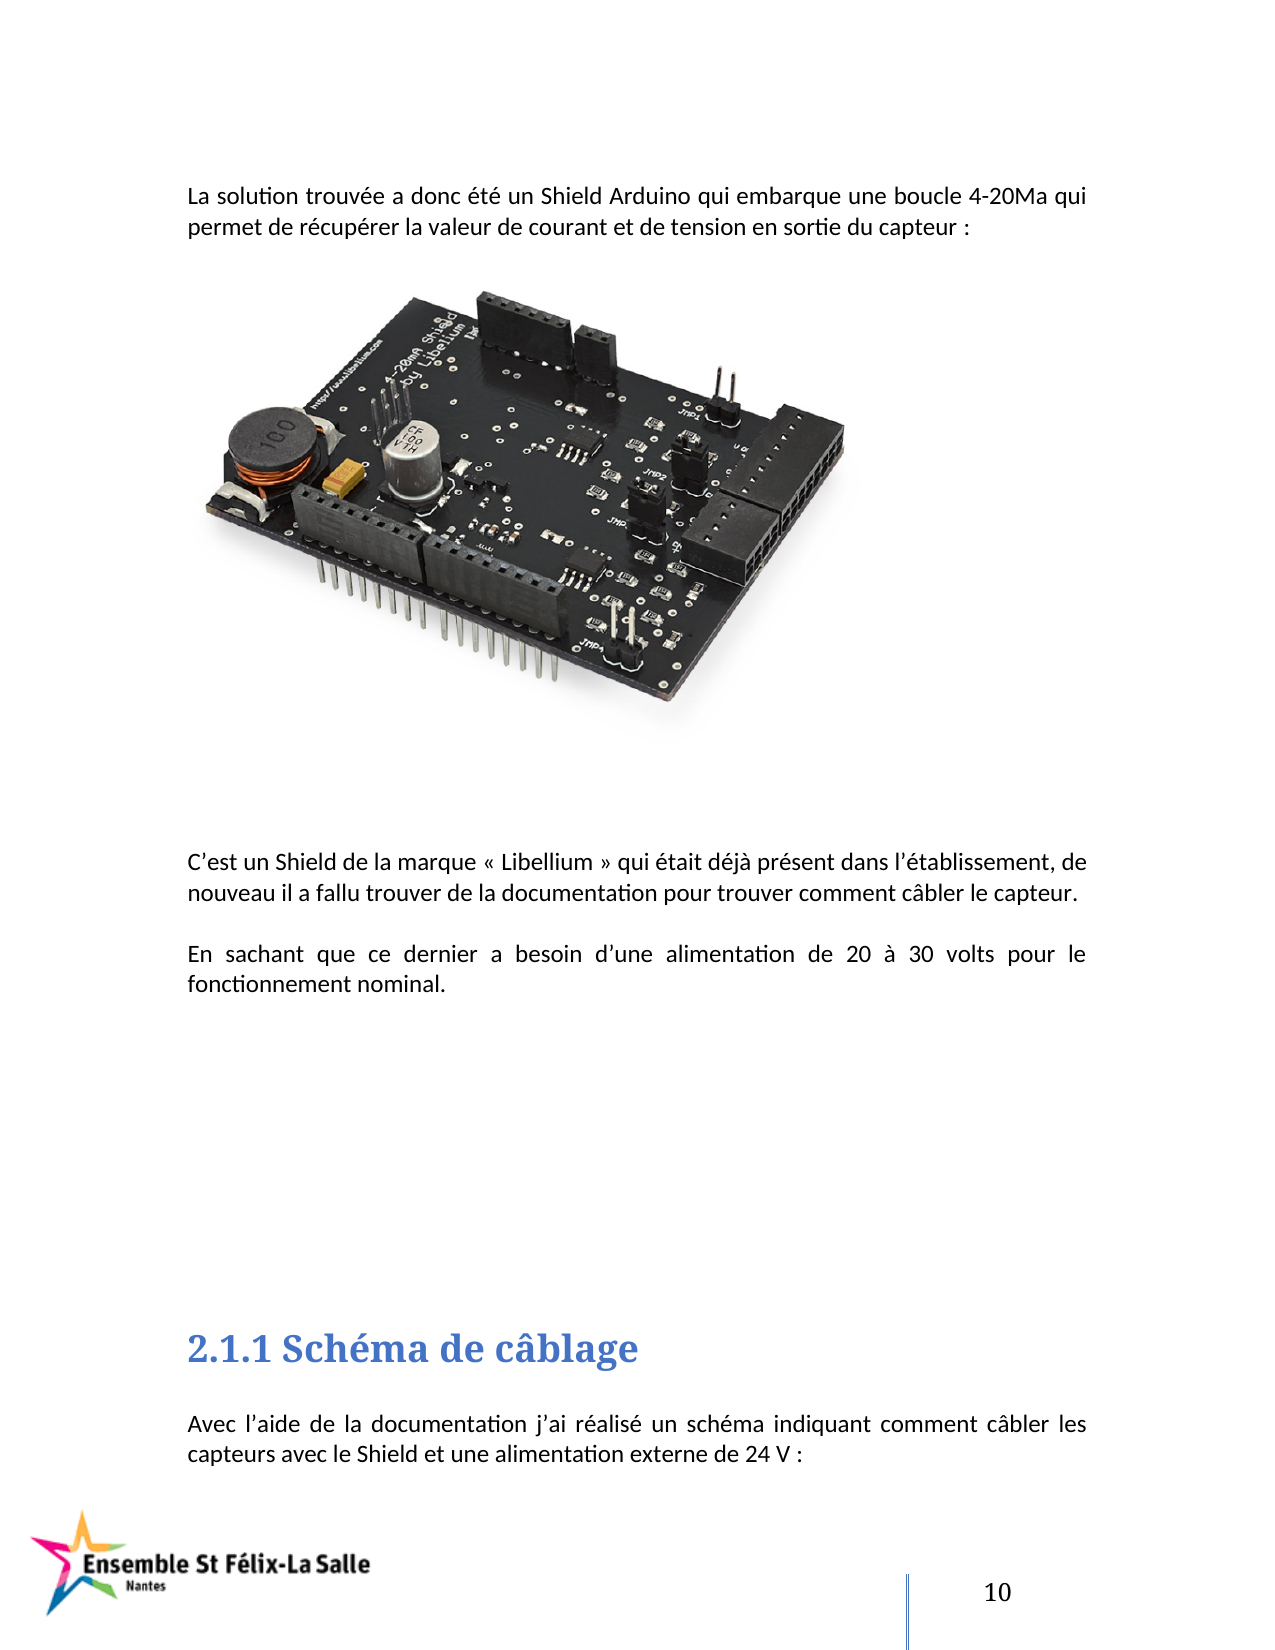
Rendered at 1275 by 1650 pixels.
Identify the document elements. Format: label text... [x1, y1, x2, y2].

text La solution trouvée a donc été un Shield Arduino qui embarque une boucle 4-20Ma qui permet de récupérer la valeur de courant et de tension en sortie du capteur : [187, 181, 1088, 242]
picture [187, 241, 888, 748]
text C’est un Shield de la marque « Libellium » qui était déjà présent dans l’établissement, de nouveau il a fallu trouver de la documentation pour trouver comment câbler le capteur. [187, 846, 1088, 907]
picture [29, 1507, 374, 1621]
text Avec l’aide de la documentation j’ai réalisé un schéma indiquant comment câbler les capteurs avec le Shield et une alimentation externe de 24 V : [187, 1408, 1088, 1469]
text En sachant que ce dernier a besoin d’une alimentation de 20 à 30 volts pour le fonctionnement nominal. [187, 938, 1088, 999]
subtitle 2.1.1 Schéma de câblage [187, 1323, 1088, 1374]
